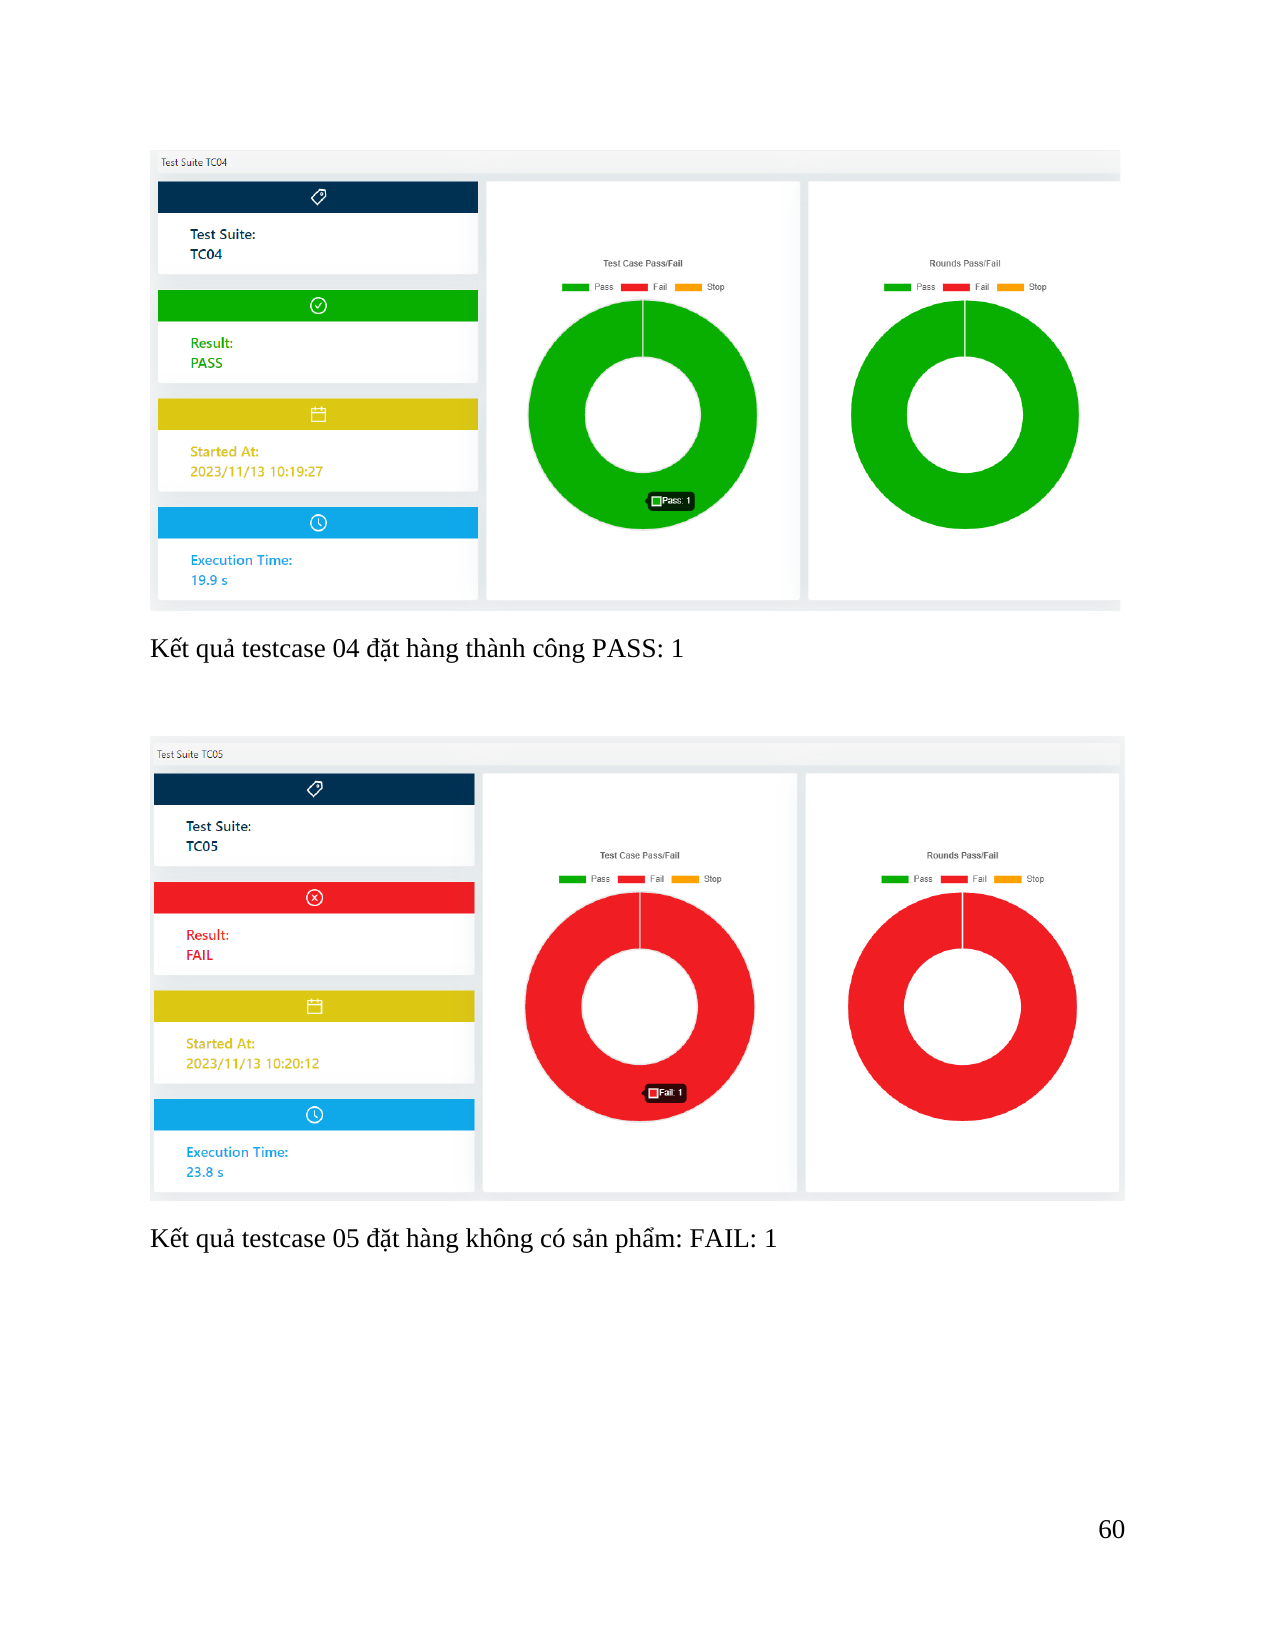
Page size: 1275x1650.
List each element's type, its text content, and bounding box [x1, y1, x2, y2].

picture [150, 150, 1121, 611]
picture [150, 736, 1125, 1201]
text Kết quả testcase 04 đặt hàng thành công PASS: 1 [150, 632, 1125, 663]
text Kết quả testcase 05 đặt hàng không có sản phẩm: FAIL: 1 [150, 1222, 1125, 1253]
